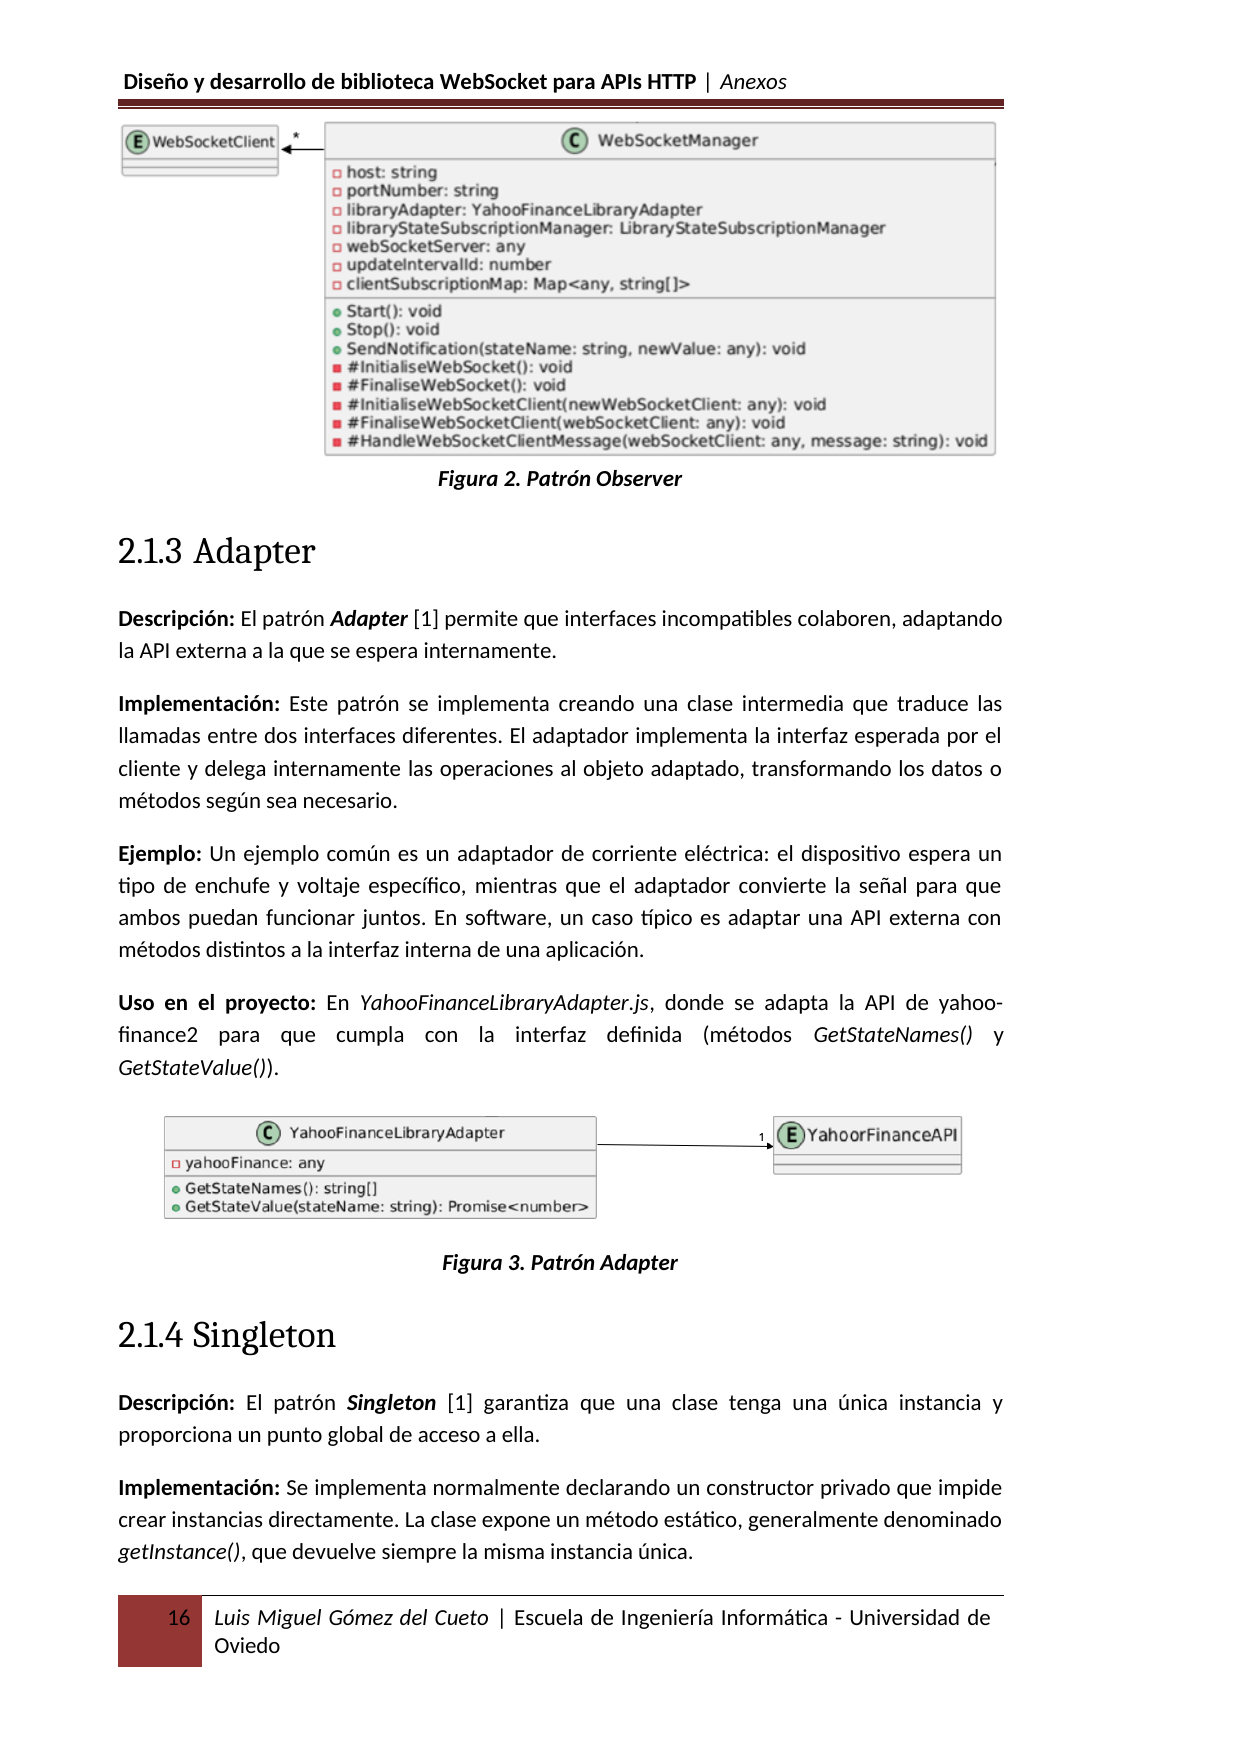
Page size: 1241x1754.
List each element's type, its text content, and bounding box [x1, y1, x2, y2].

picture [118, 118, 1004, 460]
text Descripción: El patrón Singleton [1] garantiza que una clase tenga una única instancia y proporciona un punto global de acceso a ella. [118, 1388, 1004, 1448]
subtitle Singleton [118, 1313, 1004, 1356]
text Implementación: Se implementa normalmente declarando un constructor privado que impide crear instancias directamente. La clase expone un método estático, generalmente denominado getInstance(), que devuelve siempre la misma instancia única. [118, 1473, 1004, 1565]
text Descripción: El patrón Adapter [1] permite que interfaces incompatibles colaboren, adaptando la API externa a la que se espera internamente. [118, 604, 1004, 664]
picture [159, 1105, 963, 1223]
text Uso en el proyecto: En YahooFinanceLibraryAdapter.js, donde se adapta la API de yahoo-finance2 para que cumpla con la interfaz definida (métodos GetStateNames() y GetStateValue()). [118, 988, 1004, 1081]
text Ejemplo: Un ejemplo común es un adaptador de corriente eléctrica: el dispositivo espera un tipo de enchufe y voltaje específico, mientras que el adaptador convierte la señal para que ambos puedan funcionar juntos. En software, un caso típico es adaptar una API externa con métodos distintos a la interfaz interna de una aplicación. [118, 839, 1004, 963]
subtitle Adapter [118, 529, 1004, 573]
text Implementación: Este patrón se implementa creando una clase intermedia que traduce las llamadas entre dos interfaces diferentes. El adaptador implementa la interfaz esperada por el cliente y delega internamente las operaciones al objeto adaptado, transformando los datos o métodos según sea necesario. [118, 689, 1004, 814]
